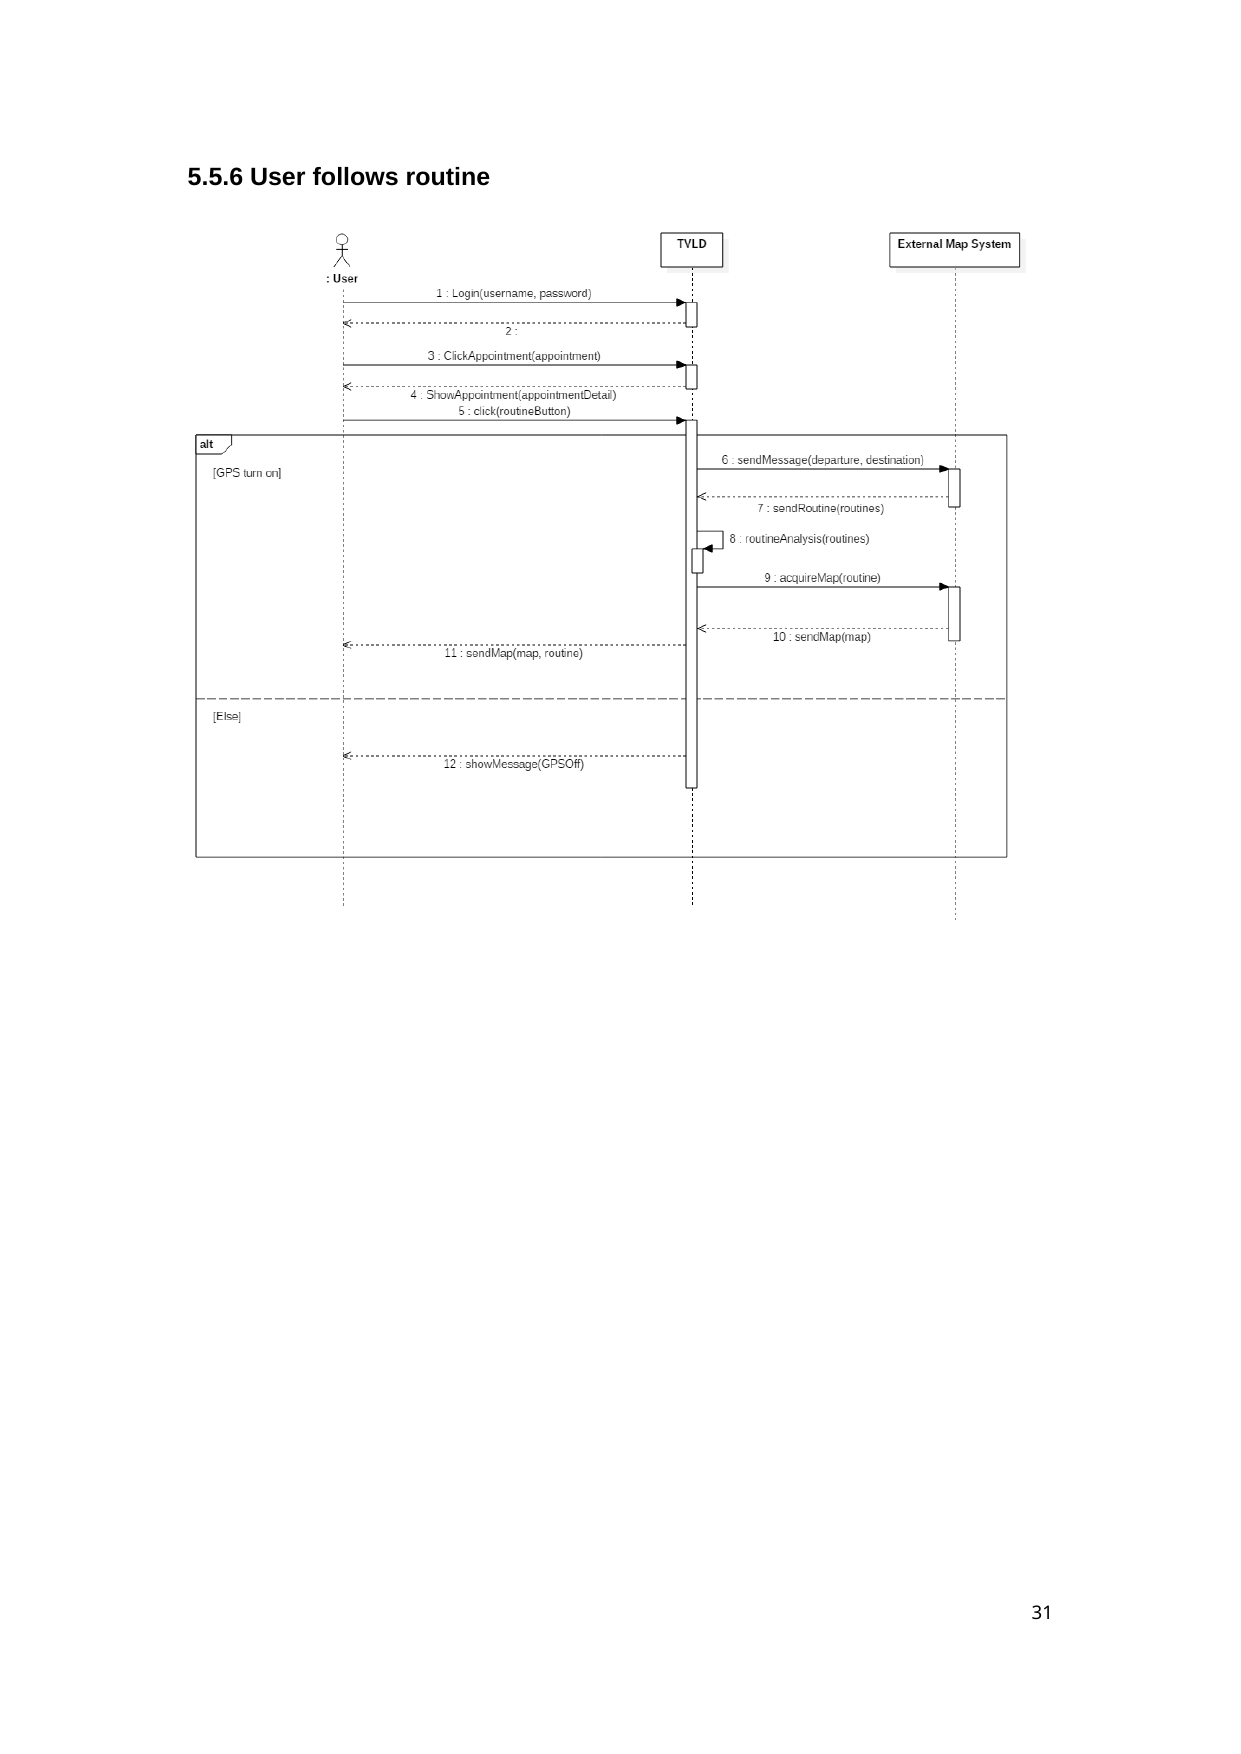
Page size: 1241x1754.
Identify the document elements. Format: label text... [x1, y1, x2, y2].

picture [187, 224, 1053, 954]
text 5.5.6 User follows routine [187, 160, 1053, 192]
